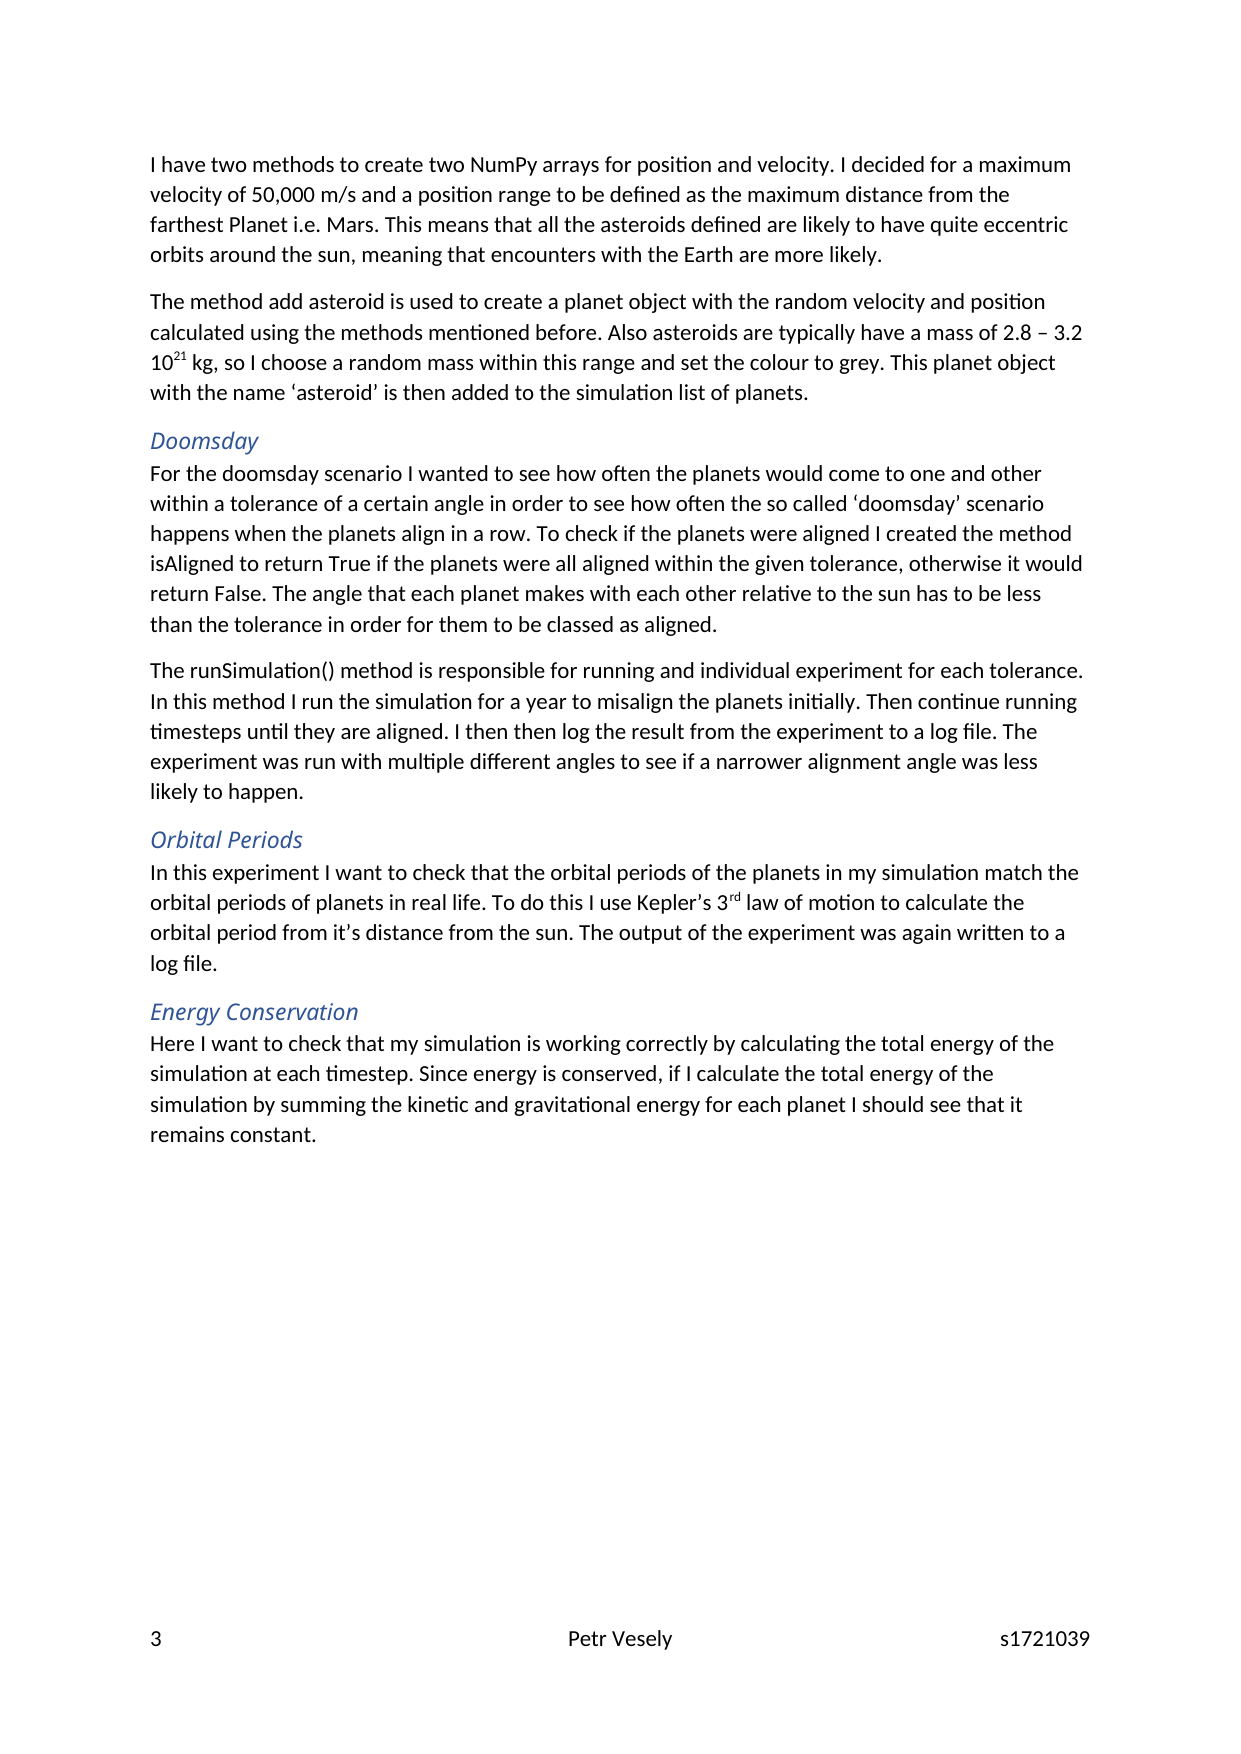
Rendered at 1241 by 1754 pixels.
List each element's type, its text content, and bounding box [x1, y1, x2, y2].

text I have two methods to create two NumPy arrays for position and velocity. I decided for a maximum velocity of 50,000 m/s and a position range to be defined as the maximum distance from the farthest Planet i.e. Mars. This means that all the asteroids defined are likely to have quite eccentric orbits around the sun, meaning that encounters with the Earth are more likely. [150, 150, 1090, 269]
text The method add asteroid is used to create a planet object with the random velocity and position calculated using the methods mentioned before. Also asteroids are typically have a mass of 2.8 – 3.2 1021 kg, so I choose a random mass within this range and set the colour to grey. This planet object with the name ‘asteroid’ is then added to the simulation list of planets. [150, 287, 1090, 406]
text For the doomsday scenario I wanted to see how often the planets would come to one and other within a tolerance of a certain angle in order to see how often the so called ‘doomsday’ scenario happens when the planets align in a row. To check if the planets were aligned I created the method isAligned to return True if the planets were all aligned within the given tolerance, otherwise it would return False. The angle that each planet makes with each other relative to the sun has to be less than the tolerance in order for them to be classed as aligned. [150, 459, 1090, 638]
text The runSimulation() method is responsible for running and individual experiment for each tolerance. In this method I run the simulation for a year to misalign the planets initially. Then continue running timesteps until they are aligned. I then then log the result from the experiment to a log file. The experiment was run with multiple different angles to see if a narrower alignment angle was less likely to happen. [150, 657, 1090, 806]
subtitle Doomsday [150, 425, 1090, 456]
subtitle Orbital Periods [150, 824, 1090, 856]
subtitle Energy Conservation [150, 996, 1090, 1027]
text In this experiment I want to check that the orbital periods of the planets in my simulation match the orbital periods of planets in real life. To do this I use Kepler’s 3rd law of motion to calculate the orbital period from it’s distance from the sun. The output of the experiment was again written to a log file. [150, 858, 1090, 977]
text Here I want to check that my simulation is working correctly by calculating the total energy of the simulation at each timestep. Since energy is conserved, if I calculate the total energy of the simulation by summing the kinetic and gravitational energy for each planet I should see that it remains constant. [150, 1029, 1090, 1148]
